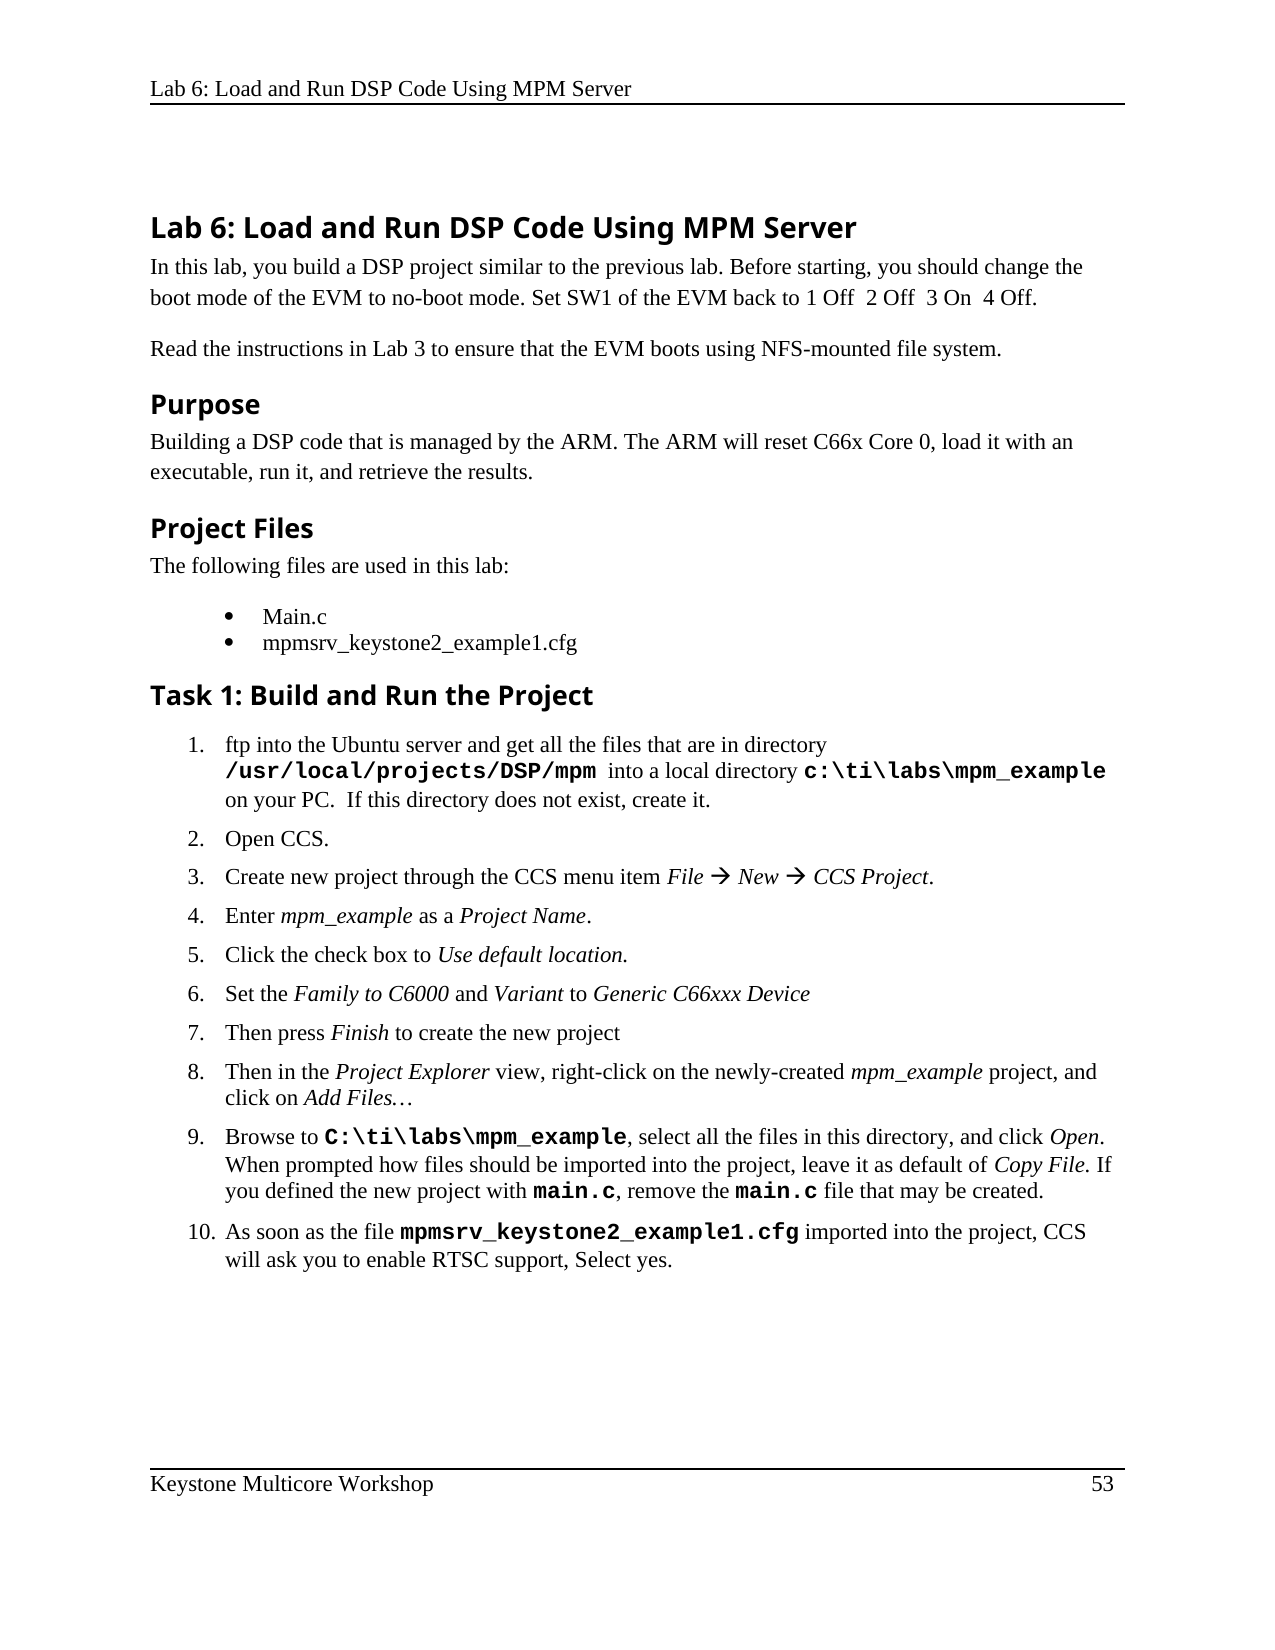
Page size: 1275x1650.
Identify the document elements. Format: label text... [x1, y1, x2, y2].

list Enter mpm_example as a Project Name. [187, 902, 1125, 929]
list Open CCS. [187, 824, 1125, 851]
list Set the Family to C6000 and Variant to Generic C66xxx Device [187, 980, 1125, 1006]
list ftp into the Ubuntu server and get all the files that are in directory /usr/local/projects/DSP/mpm into a local directory c:\ti\labs\mpm_example on your PC. If this directory does not exist, create it. [187, 731, 1125, 812]
list Browse to C:\ti\labs\mpm_example, select all the files in this directory, and click Open. When prompted how files should be imported into the project, leave it as default of Copy File. If you defined the new project with main.c, remove the main.c file that may be created. [187, 1123, 1125, 1206]
text Building a DSP code that is managed by the ARM. The ARM will reset C66x Core 0, load it with an executable, run it, and retrieve the results. [150, 428, 1125, 484]
list Then press Finish to create the new project [187, 1019, 1125, 1045]
list Then in the Project Explorer view, right-click on the newly-created mpm_example project, and click on Add Files… [187, 1058, 1125, 1110]
list Click the check box to Use default location. [187, 941, 1125, 967]
list Create new project through the CCS menu item File New CCS Project. [187, 863, 1125, 890]
subtitle Purpose [150, 386, 1125, 422]
text The following files are used in this lab: [150, 552, 1125, 578]
list mpmsrv_keystone2_example1.cfg [225, 629, 1125, 655]
subtitle Lab 6: Load and Run DSP Code Using MPM Server [150, 208, 1125, 247]
subtitle Project Files [150, 509, 1125, 546]
text Read the instructions in Lab 3 to ensure that the EVM boots using NFS-mounted file system. [150, 334, 1125, 361]
list Main.c [225, 603, 1125, 629]
text In this lab, you build a DSP project similar to the previous lab. Before starting, you should change the boot mode of the EVM to no-boot mode. Set SW1 of the EVM back to 1 Off 2 Off 3 On 4 Off. [150, 253, 1125, 310]
subtitle Task 1: Build and Run the Project [150, 676, 1125, 713]
list As soon as the file mpmsrv_keystone2_example1.cfg imported into the project, CCS will ask you to enable RTSC support, Select yes. [187, 1218, 1125, 1273]
